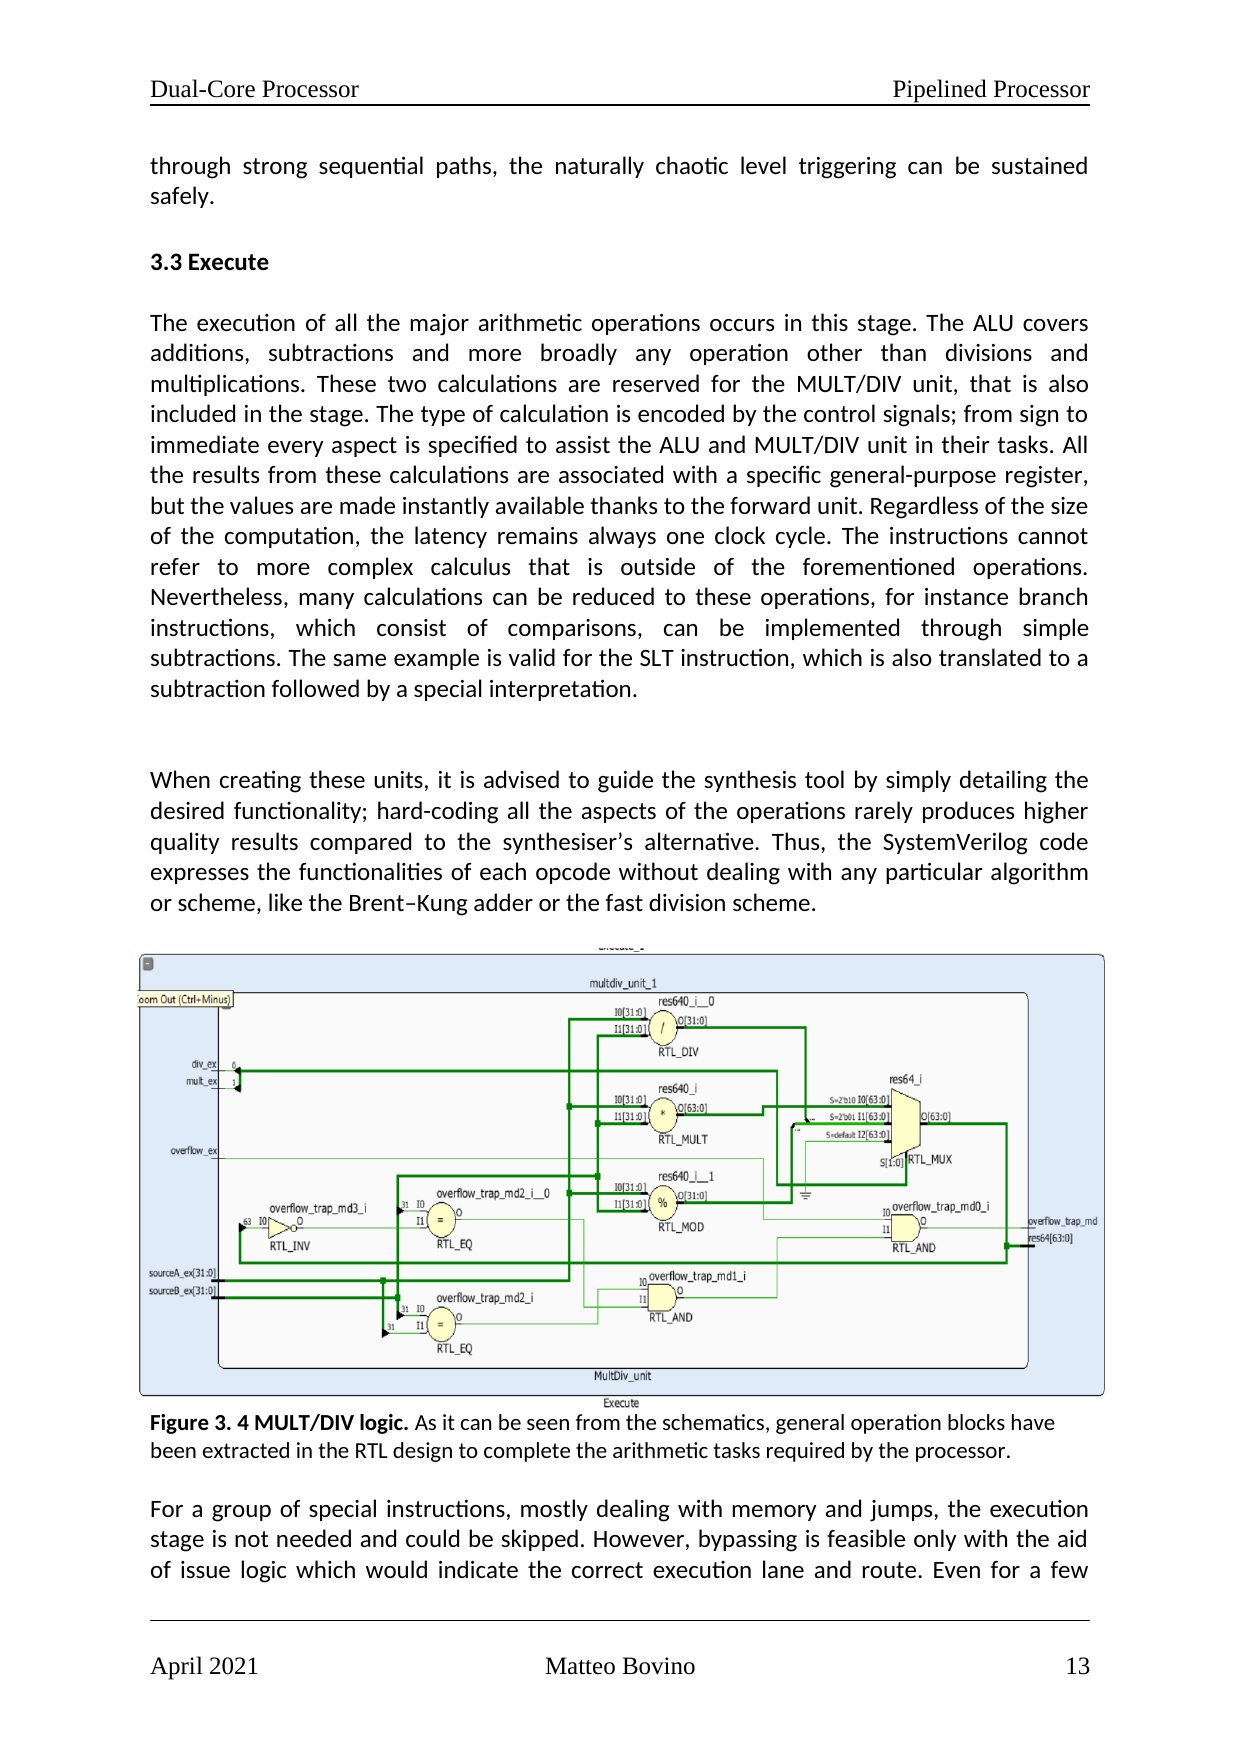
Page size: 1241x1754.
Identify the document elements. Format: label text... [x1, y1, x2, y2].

picture [137, 948, 1108, 1409]
text Figure 3. 4 MULT/DIV logic. As it can be seen from the schematics, general operation blocks have been extracted in the RTL design to complete the arithmetic tasks required by the processor. [150, 1409, 1090, 1464]
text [150, 150, 1090, 211]
text When creating these units, it is advised to guide the synthesis tool by simply detailing the desired functionality; hard-coding all the aspects of the operations rarely produces higher quality results compared to the synthesiser’s alternative. Thus, the SystemVerilog code expresses the functionalities of each opcode without dealing with any particular algorithm or scheme, like the Brent–Kung adder or the fast division scheme. [150, 764, 1090, 917]
subtitle 3.3 Execute [150, 246, 1090, 276]
text The execution of all the major arithmetic operations occurs in this stage. The ALU covers additions, subtractions and more broadly any operation other than divisions and multiplications. These two calculations are reserved for the MULT/DIV unit, that is also included in the stage. The type of calculation is encoded by the control signals; from sign to immediate every aspect is specified to assist the ALU and MULT/DIV unit in their tasks. All the results from these calculations are associated with a specific general-purpose register, but the values are made instantly available thanks to the forward unit. Regardless of the size of the computation, the latency remains always one clock cycle. The instructions cannot refer to more complex calculus that is outside of the forementioned operations. Nevertheless, many calculations can be reduced to these operations, for instance branch instructions, which consist of comparisons, can be implemented through simple subtractions. The same example is valid for the SLT instruction, which is also translated to a subtraction followed by a special interpretation. [150, 307, 1090, 703]
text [150, 1493, 1090, 1585]
